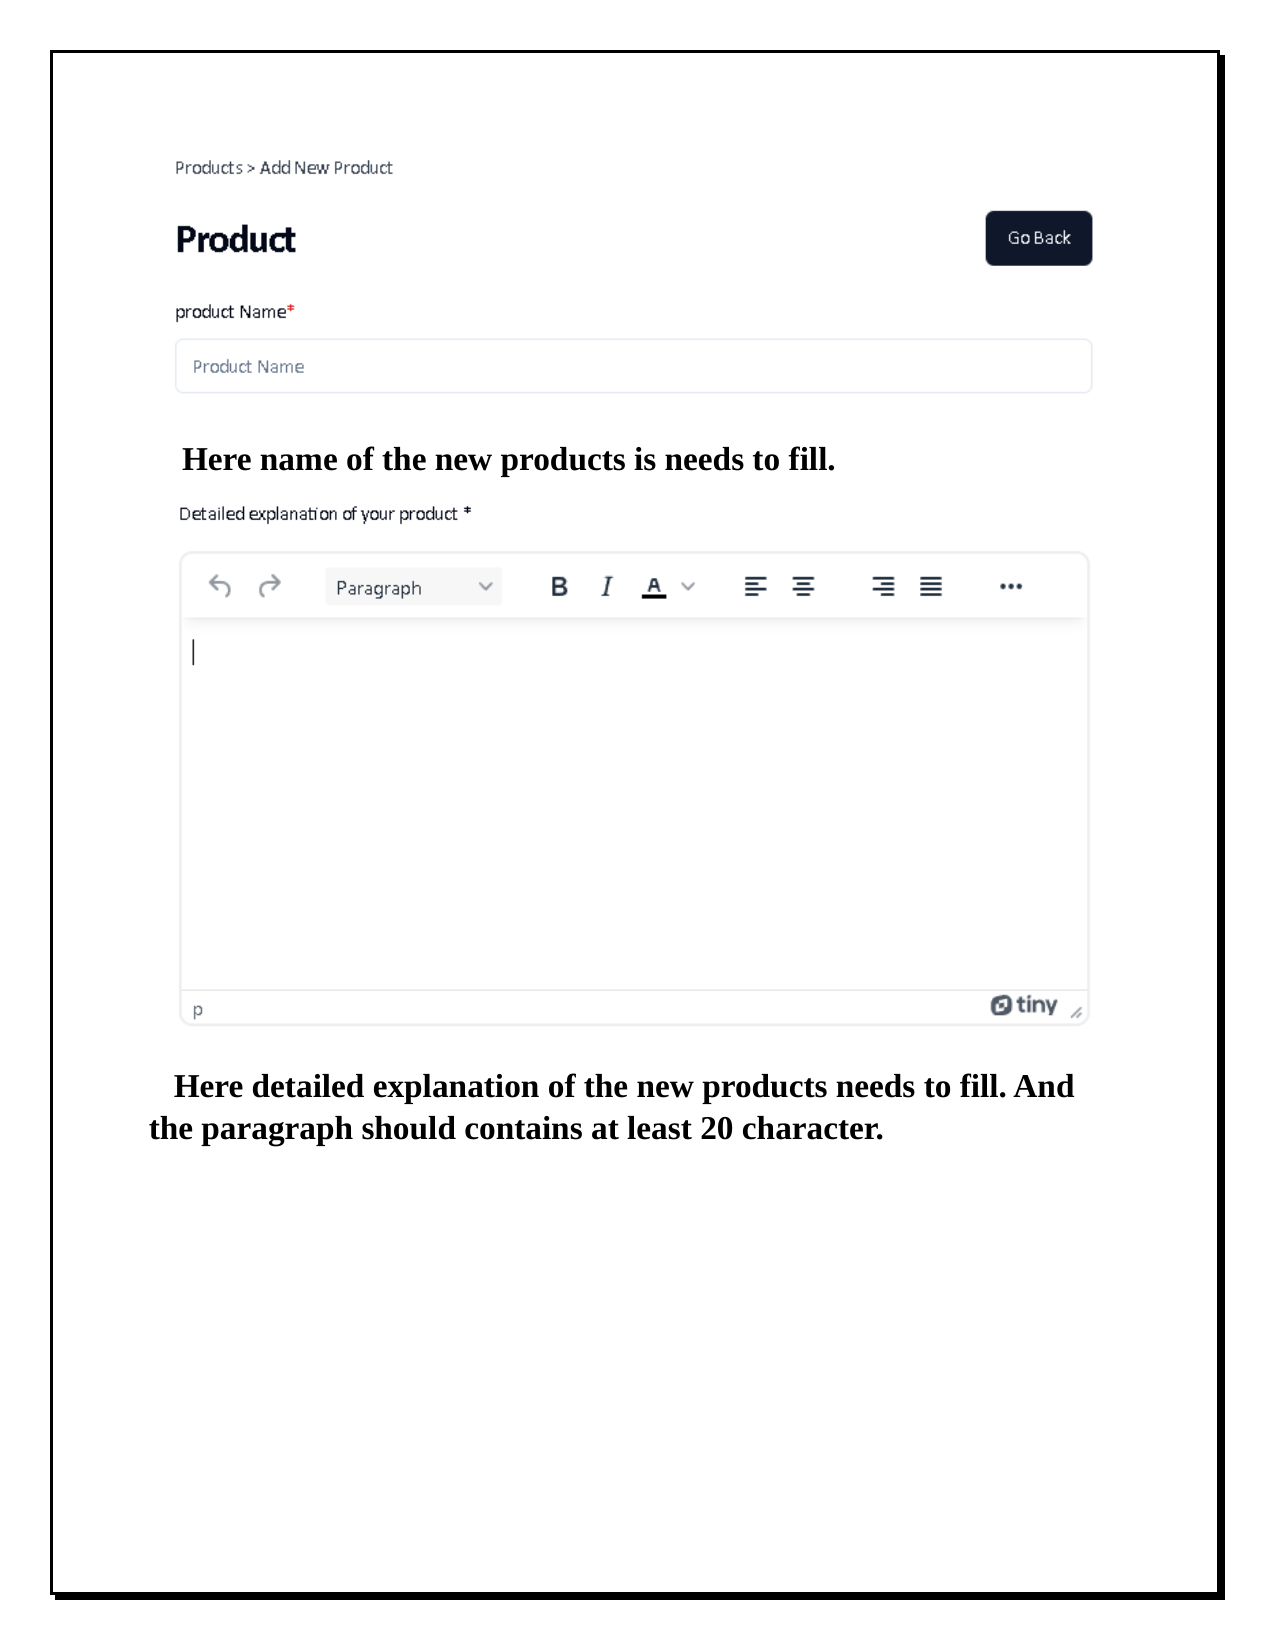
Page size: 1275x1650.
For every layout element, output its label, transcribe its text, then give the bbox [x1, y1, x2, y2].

text Here name of the new products is needs to fill. [148, 439, 1122, 477]
picture [148, 148, 1124, 421]
picture [148, 497, 1124, 1048]
text Here detailed explanation of the new products needs to fill. And the paragraph should contains at least 20 character. [148, 1067, 1122, 1146]
